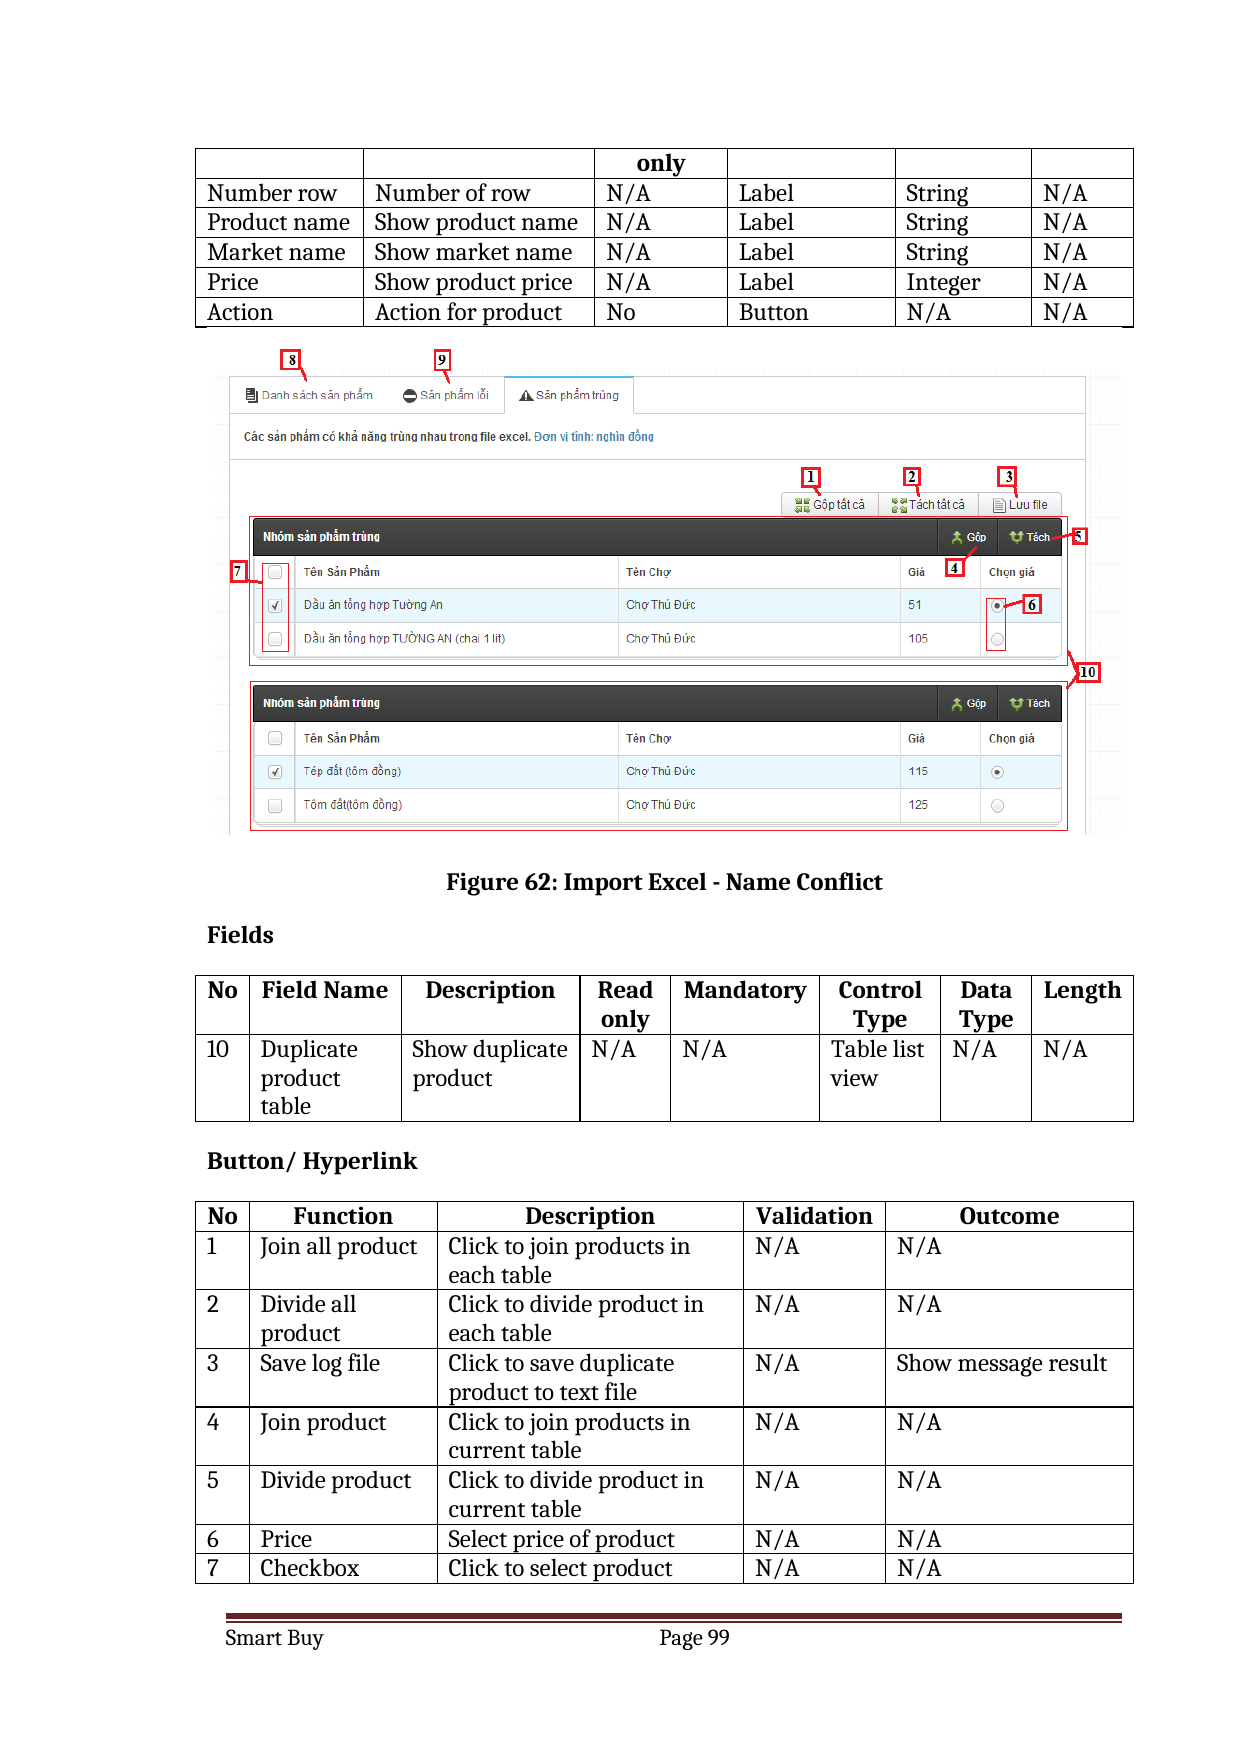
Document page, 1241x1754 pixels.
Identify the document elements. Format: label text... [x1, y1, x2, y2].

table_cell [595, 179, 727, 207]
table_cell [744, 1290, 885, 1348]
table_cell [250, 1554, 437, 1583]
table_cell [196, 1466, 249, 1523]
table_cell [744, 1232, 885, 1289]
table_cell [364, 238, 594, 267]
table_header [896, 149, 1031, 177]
text Button/ Hyperlink [207, 1147, 1122, 1176]
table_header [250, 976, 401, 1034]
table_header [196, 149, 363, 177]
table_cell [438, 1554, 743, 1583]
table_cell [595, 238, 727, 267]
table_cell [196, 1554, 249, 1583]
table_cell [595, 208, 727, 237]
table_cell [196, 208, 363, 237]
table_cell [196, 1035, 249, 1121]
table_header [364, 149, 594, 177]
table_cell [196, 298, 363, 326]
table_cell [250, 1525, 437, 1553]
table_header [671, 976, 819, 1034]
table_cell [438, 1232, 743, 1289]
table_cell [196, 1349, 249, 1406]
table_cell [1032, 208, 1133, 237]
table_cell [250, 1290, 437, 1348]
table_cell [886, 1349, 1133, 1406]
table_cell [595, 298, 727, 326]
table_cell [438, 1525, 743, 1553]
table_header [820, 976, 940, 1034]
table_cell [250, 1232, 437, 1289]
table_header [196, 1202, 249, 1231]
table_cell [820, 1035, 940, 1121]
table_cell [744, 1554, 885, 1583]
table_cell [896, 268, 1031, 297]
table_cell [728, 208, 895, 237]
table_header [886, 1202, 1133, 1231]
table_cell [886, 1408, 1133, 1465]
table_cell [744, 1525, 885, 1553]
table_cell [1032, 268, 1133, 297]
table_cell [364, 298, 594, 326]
picture [206, 327, 1123, 843]
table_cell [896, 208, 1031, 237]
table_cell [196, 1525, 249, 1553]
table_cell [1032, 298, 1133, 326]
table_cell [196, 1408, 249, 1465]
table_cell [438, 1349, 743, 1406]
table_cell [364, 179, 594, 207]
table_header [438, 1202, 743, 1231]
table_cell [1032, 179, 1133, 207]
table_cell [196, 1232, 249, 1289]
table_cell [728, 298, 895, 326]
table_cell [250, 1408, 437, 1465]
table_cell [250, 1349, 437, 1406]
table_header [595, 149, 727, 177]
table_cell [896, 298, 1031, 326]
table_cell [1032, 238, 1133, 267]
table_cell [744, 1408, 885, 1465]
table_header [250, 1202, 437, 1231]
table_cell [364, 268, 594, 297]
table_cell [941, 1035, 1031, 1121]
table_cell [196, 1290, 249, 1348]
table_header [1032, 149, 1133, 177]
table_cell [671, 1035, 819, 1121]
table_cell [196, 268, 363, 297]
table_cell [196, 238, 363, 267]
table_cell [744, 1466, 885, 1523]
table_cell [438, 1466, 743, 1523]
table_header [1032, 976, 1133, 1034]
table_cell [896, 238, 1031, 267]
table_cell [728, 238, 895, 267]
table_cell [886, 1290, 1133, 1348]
text Fields [207, 921, 1122, 950]
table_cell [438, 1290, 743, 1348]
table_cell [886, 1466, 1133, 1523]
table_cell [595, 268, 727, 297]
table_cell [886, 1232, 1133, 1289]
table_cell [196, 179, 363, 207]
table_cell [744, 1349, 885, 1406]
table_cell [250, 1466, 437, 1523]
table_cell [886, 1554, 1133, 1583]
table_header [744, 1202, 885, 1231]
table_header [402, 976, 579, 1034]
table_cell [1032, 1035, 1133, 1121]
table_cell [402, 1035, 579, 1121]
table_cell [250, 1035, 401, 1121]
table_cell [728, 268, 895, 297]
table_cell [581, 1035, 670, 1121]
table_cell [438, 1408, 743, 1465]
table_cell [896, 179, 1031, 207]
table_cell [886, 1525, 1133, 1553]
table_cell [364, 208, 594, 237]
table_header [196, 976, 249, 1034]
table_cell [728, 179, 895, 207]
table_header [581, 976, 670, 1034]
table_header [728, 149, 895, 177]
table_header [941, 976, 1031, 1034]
